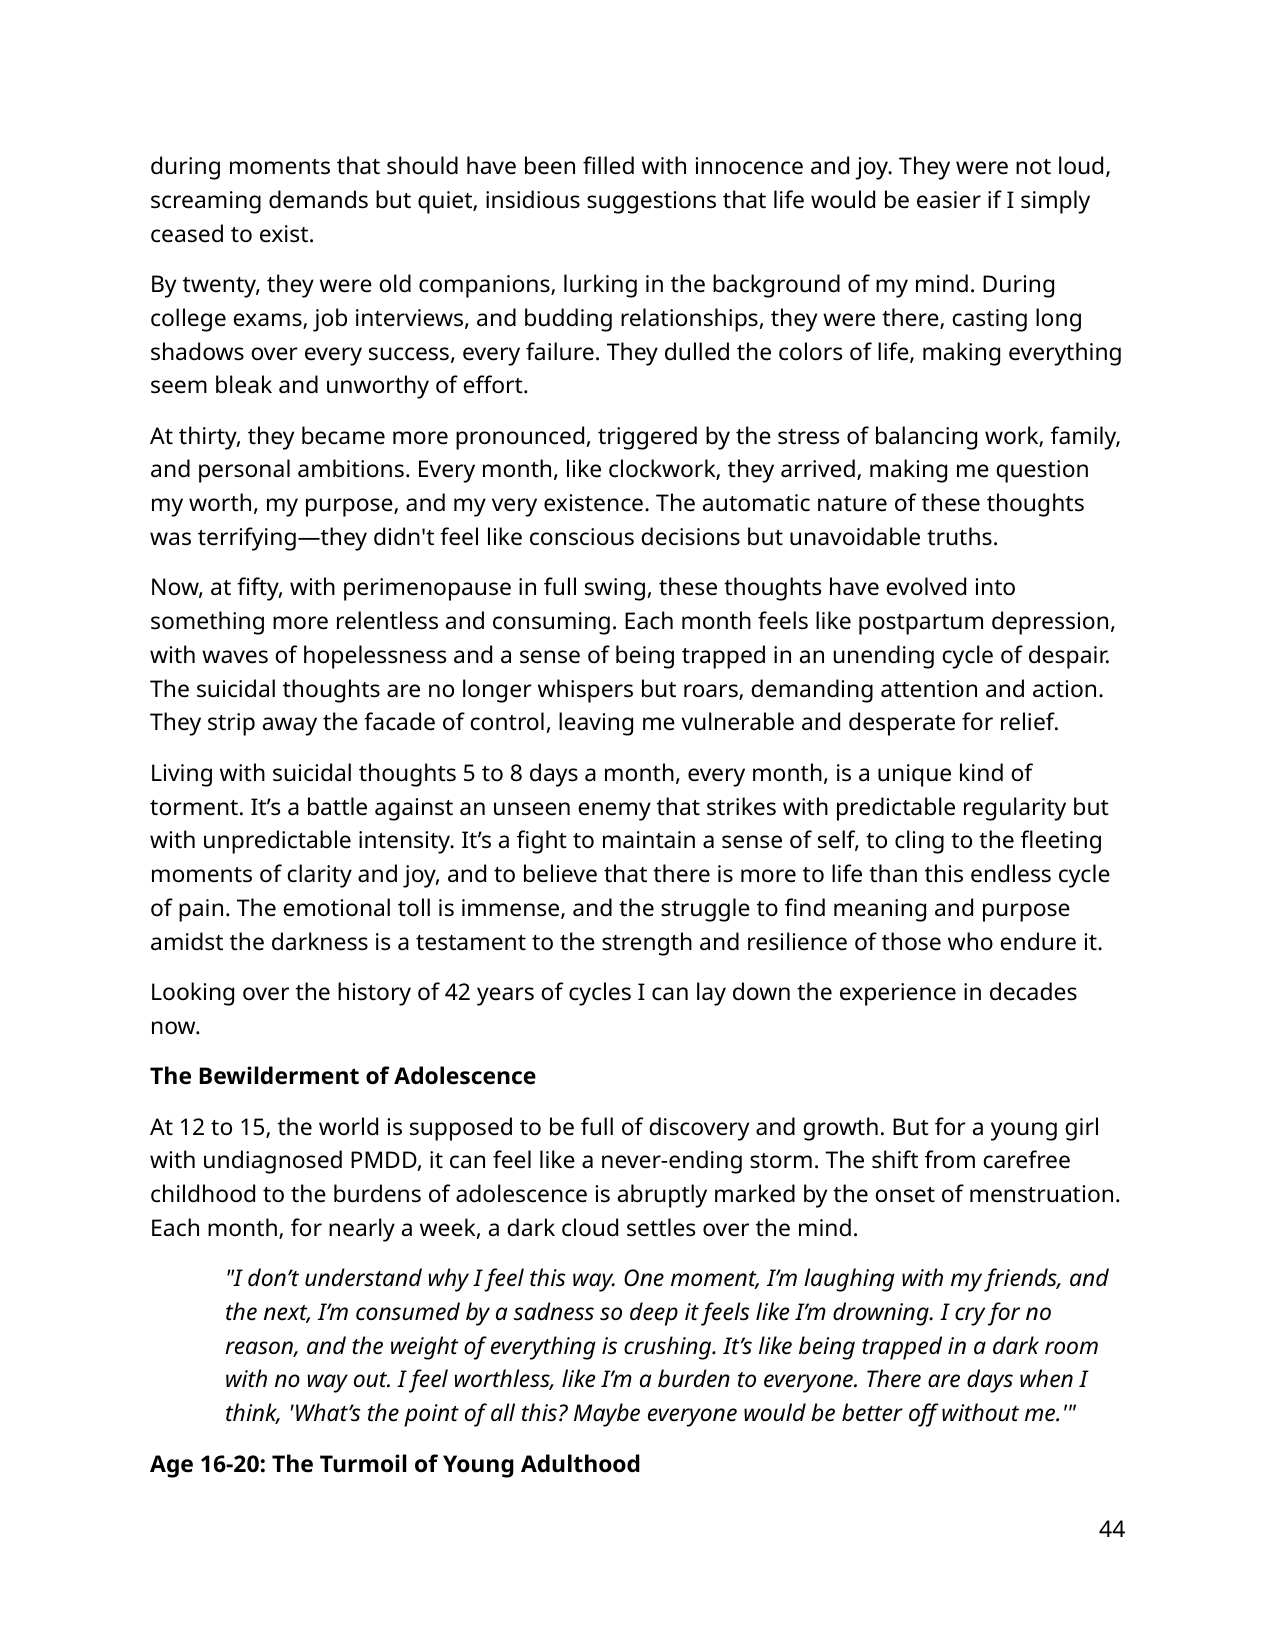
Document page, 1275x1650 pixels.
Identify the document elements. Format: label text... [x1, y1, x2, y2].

text Looking over the history of 42 years of cycles I can lay down the experience in decades now. [150, 976, 1125, 1041]
text At thirty, they became more pronounced, triggered by the stress of balancing work, family, and personal ambitions. Every month, like clockwork, they arrived, making me question my worth, my purpose, and my very existence. The automatic nature of these thoughts was terrifying—they didn't feel like conscious decisions but unavoidable truths. [150, 419, 1125, 552]
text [150, 150, 1125, 249]
text At 12 to 15, the world is supposed to be full of discovery and growth. But for a young girl with undiagnosed PMDD, it can feel like a never-ending storm. The shift from carefree childhood to the burdens of adolescence is abruptly marked by the onset of menstruation. Each month, for nearly a week, a dark cloud settles over the mind. [150, 1110, 1125, 1243]
text Living with suicidal thoughts 5 to 8 days a month, every month, is a unique kind of torment. It’s a battle against an unseen enemy that strikes with predictable regularity but with unpredictable intensity. It’s a fight to maintain a sense of self, to cling to the fleeting moments of clarity and joy, and to believe that there is more to life than this endless cycle of pain. The emotional toll is immense, and the struggle to find meaning and purpose amidst the darkness is a testament to the strength and resilience of those who endure it. [150, 757, 1125, 957]
text "I don’t understand why I feel this way. One moment, I’m laughing with my friends, and the next, I’m consumed by a sadness so deep it feels like I’m drowning. I cry for no reason, and the weight of everything is crushing. It’s like being trapped in a dark room with no way out. I feel worthless, like I’m a burden to everyone. There are days when I think, 'What’s the point of all this? Maybe everyone would be better off without me.'" [225, 1262, 1125, 1428]
text Now, at fifty, with perimenopause in full swing, these thoughts have evolved into something more relentless and consuming. Each month feels like postpartum depression, with waves of hopelessness and a sense of being trapped in an unending cycle of despair. The suicidal thoughts are no longer whispers but roars, demanding attention and action. They strip away the facade of control, leaving me vulnerable and desperate for relief. [150, 571, 1125, 737]
text The Bewilderment of Adolescence [150, 1060, 1125, 1091]
text Age 16-20: The Turmoil of Young Adulthood [150, 1447, 1125, 1479]
text By twenty, they were old companions, lurking in the background of my mind. During college exams, job interviews, and budding relationships, they were there, casting long shadows over every success, every failure. They dulled the colors of life, making everything seem bleak and unworthy of effort. [150, 268, 1125, 400]
